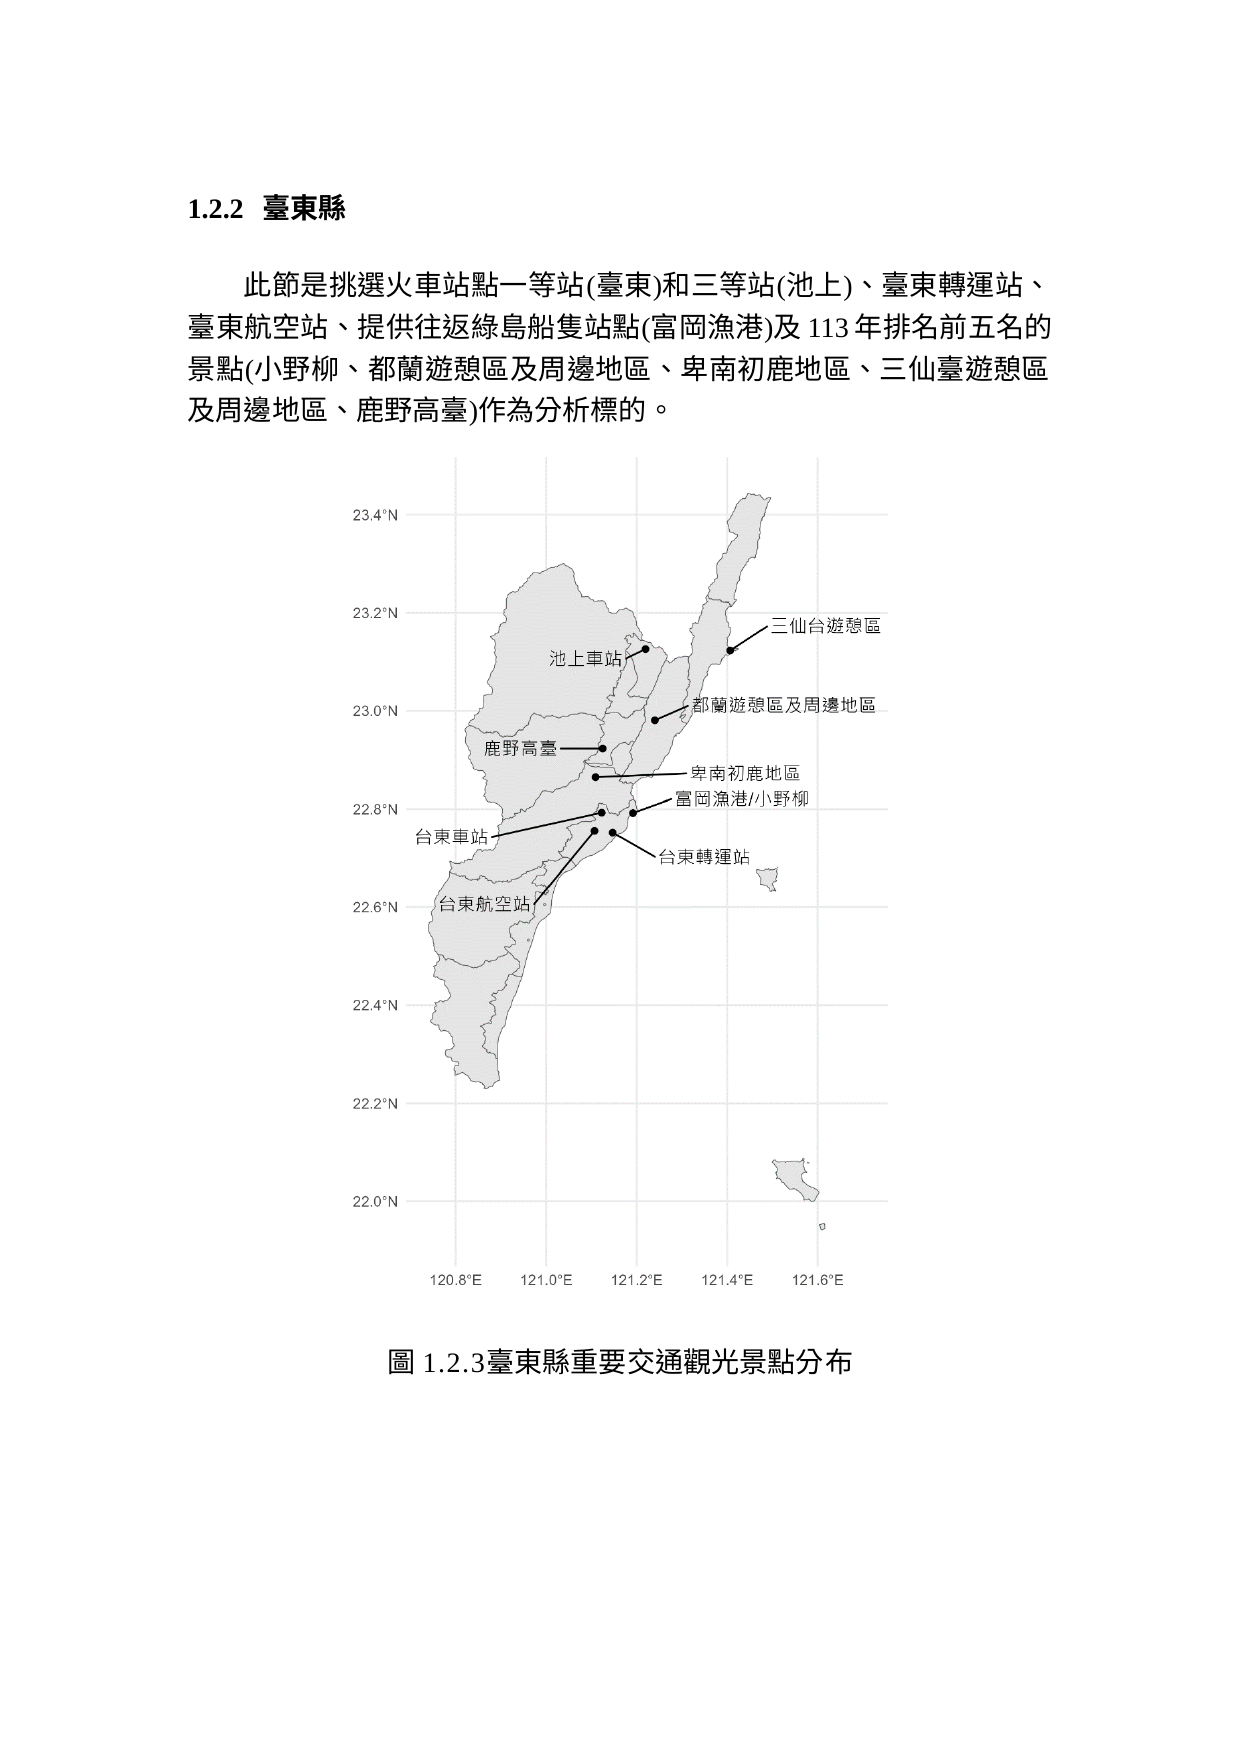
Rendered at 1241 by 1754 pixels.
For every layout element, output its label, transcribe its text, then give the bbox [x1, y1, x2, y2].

picture [196, 447, 1045, 1297]
text 圖1.2.3臺東縣重要交通觀光景點分布 [187, 1323, 1053, 1398]
list 臺東縣 [187, 169, 1053, 244]
text 此節是挑選火車站點一等站(臺東)和三等站(池上)、臺東轉運站、臺東航空站、提供往返綠島船隻站點(富岡漁港)及113年排名前五名的景點(小野柳、都蘭遊憩區及周邊地區、卑南初鹿地區、三仙臺遊憩區及周邊地區、鹿野高臺)作為分析標的。 [187, 262, 1053, 429]
